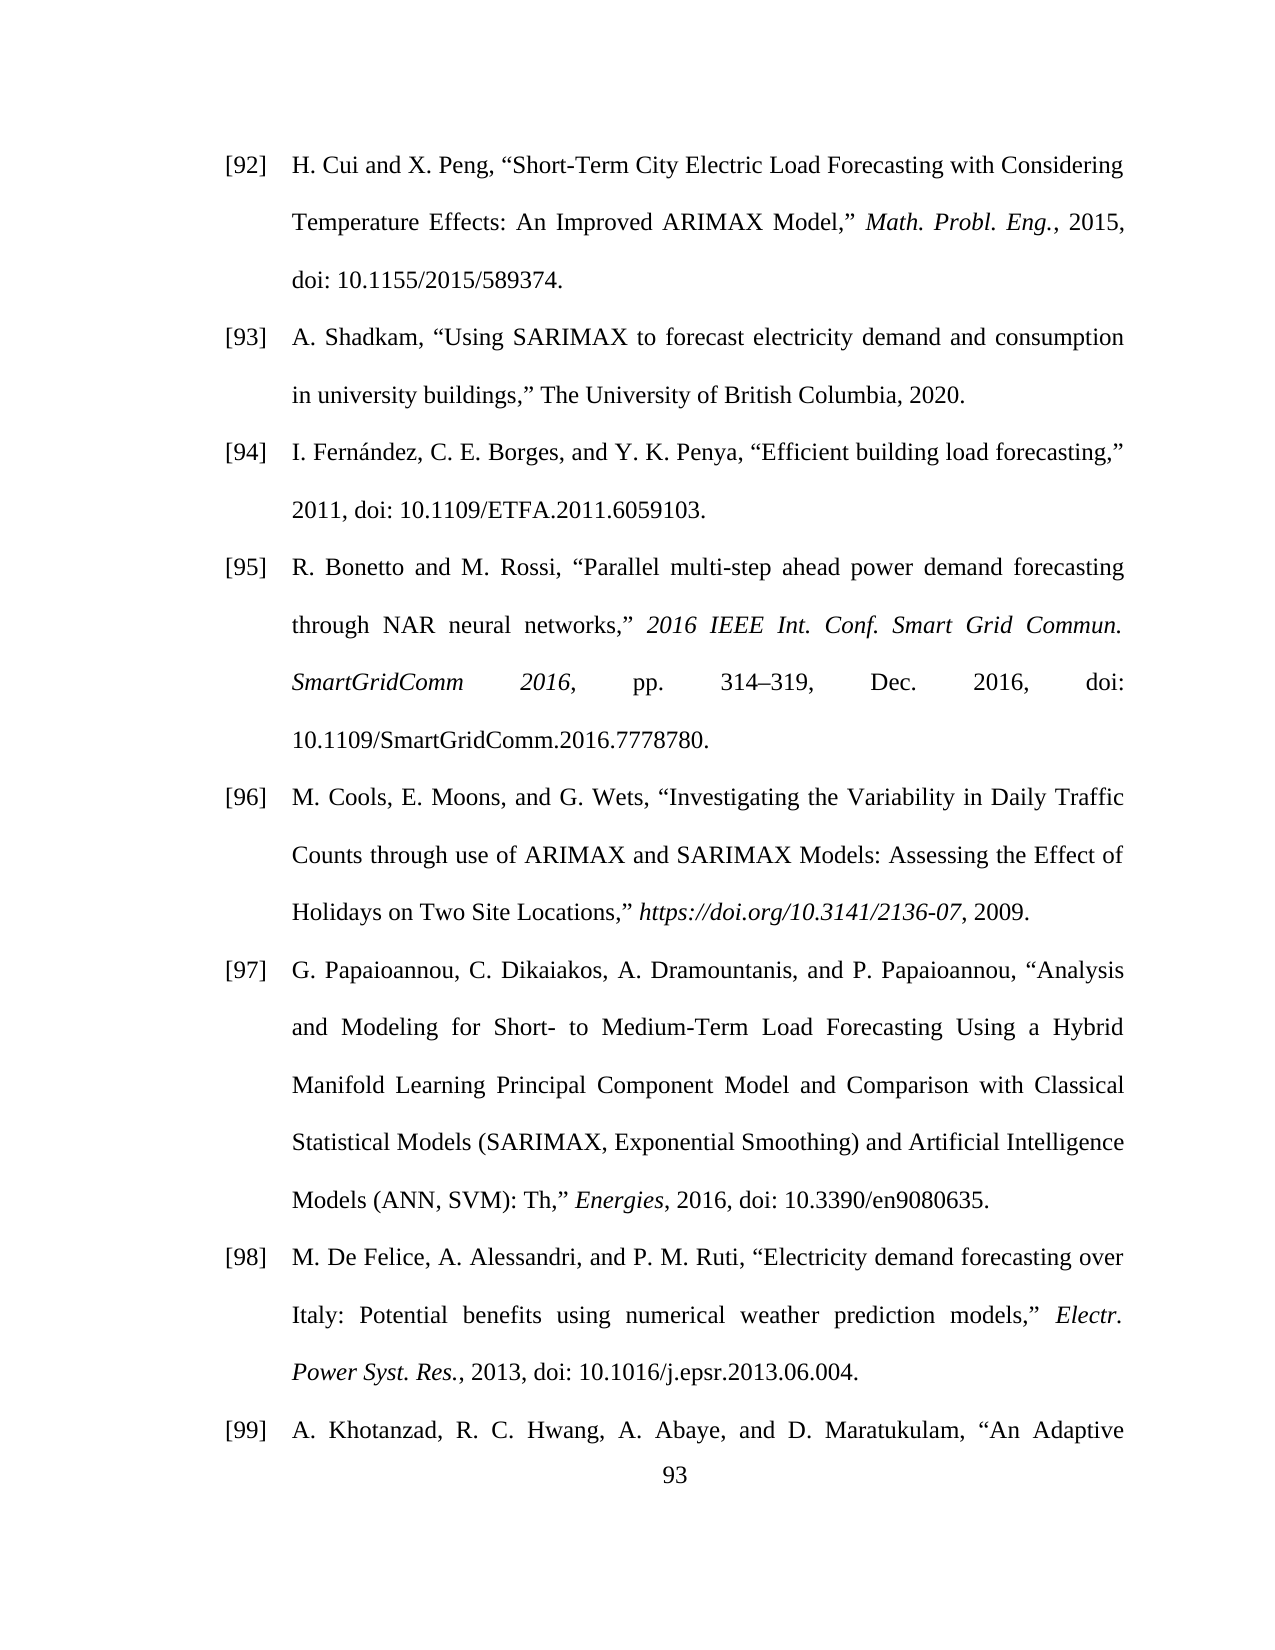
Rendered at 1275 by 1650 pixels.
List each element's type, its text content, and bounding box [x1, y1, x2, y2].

text [93] A. Shadkam, “Using SARIMAX to forecast electricity demand and consumption in university buildings,” The University of British Columbia, 2020. [225, 322, 1125, 409]
text [97] G. Papaioannou, C. Dikaiakos, A. Dramountanis, and P. Papaioannou, “Analysis and Modeling for Short- to Medium-Term Load Forecasting Using a Hybrid Manifold Learning Principal Component Model and Comparison with Classical Statistical Models (SARIMAX, Exponential Smoothing) and Artificial Intelligence Models (ANN, SVM): Th,” Energies, 2016, doi: 10.3390/en9080635. [225, 955, 1125, 1214]
text [96] M. Cools, E. Moons, and G. Wets, “Investigating the Variability in Daily Traffic Counts through use of ARIMAX and SARIMAX Models: Assessing the Effect of Holidays on Two Site Locations,” https://doi.org/10.3141/2136-07, 2009. [225, 782, 1125, 926]
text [225, 1415, 1125, 1444]
text [98] M. De Felice, A. Alessandri, and P. M. Ruti, “Electricity demand forecasting over Italy: Potential benefits using numerical weather prediction models,” Electr. Power Syst. Res., 2013, doi: 10.1016/j.epsr.2013.06.004. [225, 1242, 1125, 1386]
text [92] H. Cui and X. Peng, “Short-Term City Electric Load Forecasting with Considering Temperature Effects: An Improved ARIMAX Model,” Math. Probl. Eng., 2015, doi: 10.1155/2015/589374. [225, 150, 1125, 294]
text [94] I. Fernández, C. E. Borges, and Y. K. Penya, “Efficient building load forecasting,” 2011, doi: 10.1109/ETFA.2011.6059103. [225, 437, 1125, 524]
text [95] R. Bonetto and M. Rossi, “Parallel multi-step ahead power demand forecasting through NAR neural networks,” 2016 IEEE Int. Conf. Smart Grid Commun. SmartGridComm 2016, pp. 314–319, Dec. 2016, doi: 10.1109/SmartGridComm.2016.7778780. [225, 552, 1125, 754]
